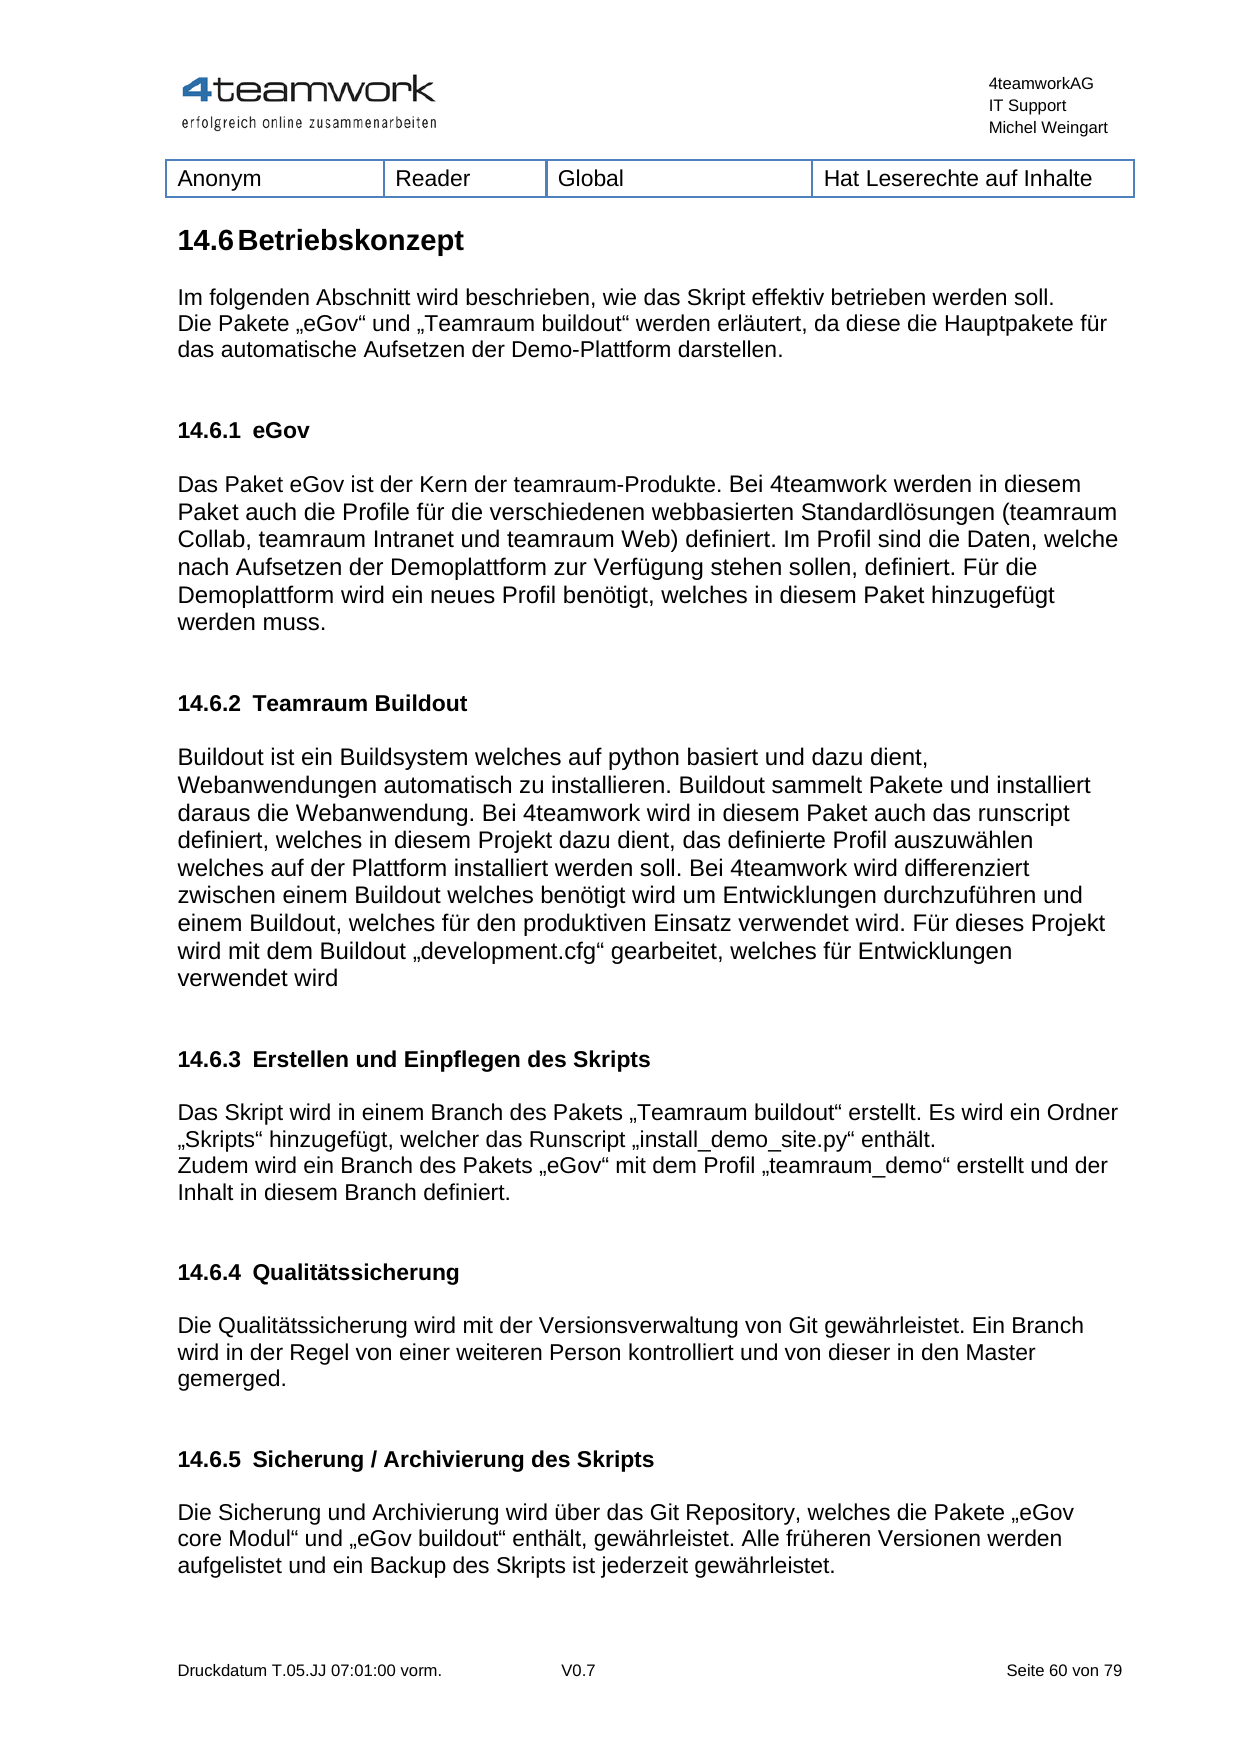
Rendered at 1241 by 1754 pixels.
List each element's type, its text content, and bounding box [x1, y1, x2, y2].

subtitle Betriebskonzept [177, 223, 1122, 256]
text Im folgenden Abschnitt wird beschrieben, wie das Skript effektiv betrieben werden soll. [177, 283, 1122, 310]
text Die Pakete „eGov“ und „Teamraum buildout“ werden erläutert, da diese die Hauptpakete für das automatische Aufsetzen der Demo-Plattform darstellen. [177, 310, 1122, 362]
text Das Paket eGov ist der Kern der teamraum-Produkte. Bei 4teamwork werden in diesem Paket auch die Profile für die verschiedenen webbasierten Standardlösungen (teamraum Collab, teamraum Intranet und teamraum Web) definiert. Im Profil sind die Daten, welche nach Aufsetzen der Demoplattform zur Verfügung stehen sollen, definiert. Für die Demoplattform wird ein neues Profil benötigt, welches in diesem Paket hinzugefügt werden muss. [177, 470, 1122, 636]
table_cell Global [548, 161, 811, 196]
table_cell Reader [385, 161, 545, 196]
subtitle Sicherung / Archivierung des Skripts [177, 1446, 1122, 1472]
table_cell Anonym [167, 161, 383, 196]
text Die Sicherung und Archivierung wird über das Git Repository, welches die Pakete „eGov core Modul“ und „eGov buildout“ enthält, gewährleistet. Alle früheren Versionen werden aufgelistet und ein Backup des Skripts ist jederzeit gewährleistet. [177, 1499, 1122, 1578]
text Zudem wird ein Branch des Pakets „eGov“ mit dem Profil „teamraum_demo“ erstellt und der Inhalt in diesem Branch definiert. [177, 1152, 1122, 1205]
picture [177, 69, 440, 134]
subtitle eGov [177, 417, 1122, 443]
table_cell Hat Leserechte auf Inhalte [813, 161, 1133, 196]
text Buildout ist ein Buildsystem welches auf python basiert und dazu dient, Webanwendungen automatisch zu installieren. Buildout sammelt Pakete und installiert daraus die Webanwendung. Bei 4teamwork wird in diesem Paket auch das runscript definiert, welches in diesem Projekt dazu dient, das definierte Profil auszuwählen welches auf der Plattform installiert werden soll. Bei 4teamwork wird differenziert zwischen einem Buildout welches benötigt wird um Entwicklungen durchzuführen und einem Buildout, welches für den produktiven Einsatz verwendet wird. Für dieses Projekt wird mit dem Buildout „development.cfg“ gearbeitet, welches für Entwicklungen verwendet wird [177, 743, 1122, 992]
subtitle Qualitätssicherung [177, 1259, 1122, 1285]
subtitle Erstellen und Einpflegen des Skripts [177, 1046, 1122, 1072]
text Das Skript wird in einem Branch des Pakets „Teamraum buildout“ erstellt. Es wird ein Ordner „Skripts“ hinzugefügt, welcher das Runscript „install_demo_site.py“ enthält. [177, 1099, 1122, 1152]
subtitle Teamraum Buildout [177, 690, 1122, 716]
text Die Qualitätssicherung wird mit der Versionsverwaltung von Git gewährleistet. Ein Branch wird in der Regel von einer weiteren Person kontrolliert und von dieser in den Master gemerged. [177, 1312, 1122, 1391]
